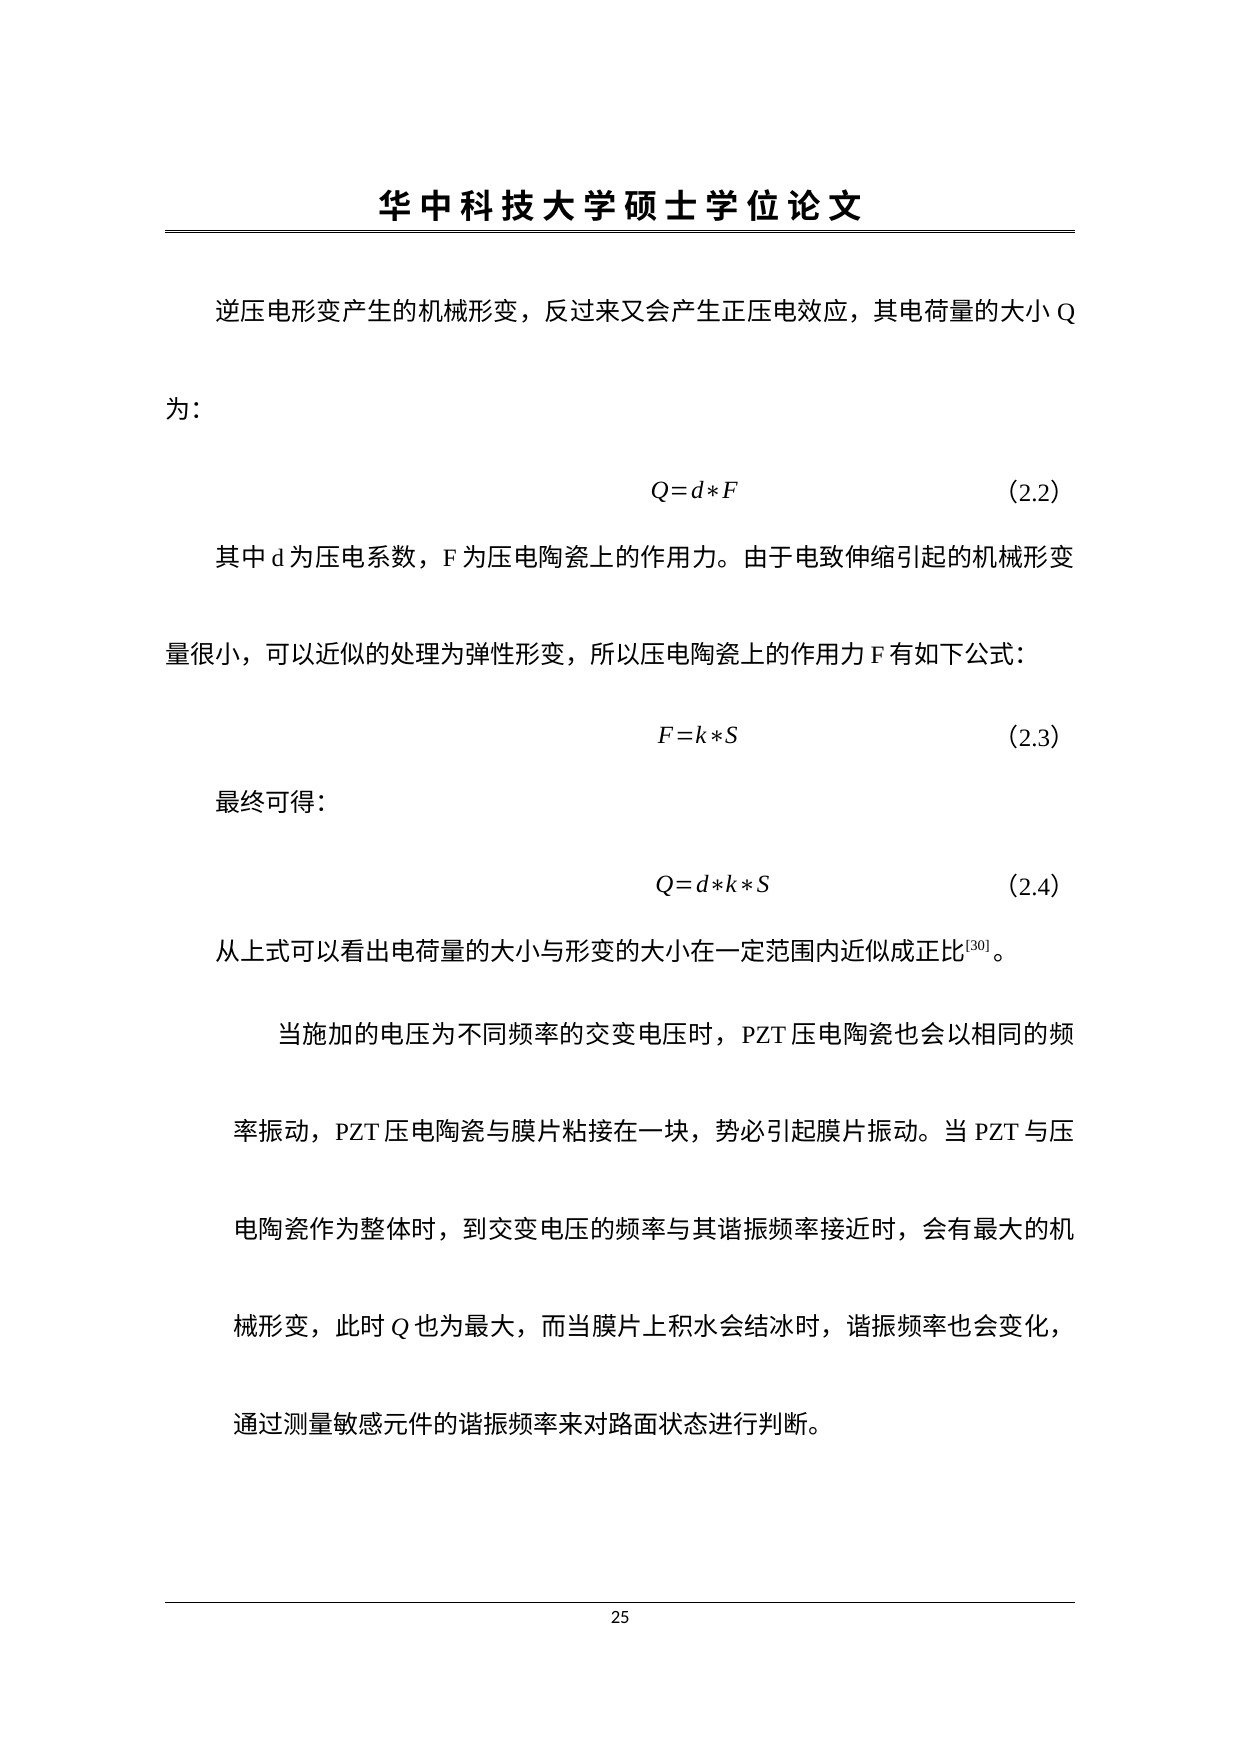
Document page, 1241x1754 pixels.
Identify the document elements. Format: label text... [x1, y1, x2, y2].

text 当施加的电压为不同频率的交变电压时，PZT压电陶瓷也会以相同的频率振动，PZT压电陶瓷与膜片粘接在一块，势必引起膜片振动。当PZT与压电陶瓷作为整体时，到交变电压的频率与其谐振频率接近时，会有最大的机械形变，此时Q也为最大，而当膜片上积水会结冰时，谐振频率也会变化，通过测量敏感元件的谐振频率来对路面状态进行判断。 [233, 1000, 1075, 1455]
text 从上式可以看出电荷量的大小与形变的大小在一定范围内近似成正比[30] 。 [165, 917, 1075, 982]
text （2.2） [165, 458, 1075, 523]
text （2.4） [165, 852, 1075, 917]
text （2.3） [165, 703, 1075, 768]
text 其中d为压电系数，F为压电陶瓷上的作用力。由于电致伸缩引起的机械形变量很小，可以近似的处理为弹性形变，所以压电陶瓷上的作用力F有如下公式： [165, 523, 1075, 685]
text 最终可得： [165, 768, 1075, 833]
text 逆压电形变产生的机械形变，反过来又会产生正压电效应，其电荷量的大小Q为： [165, 277, 1075, 440]
